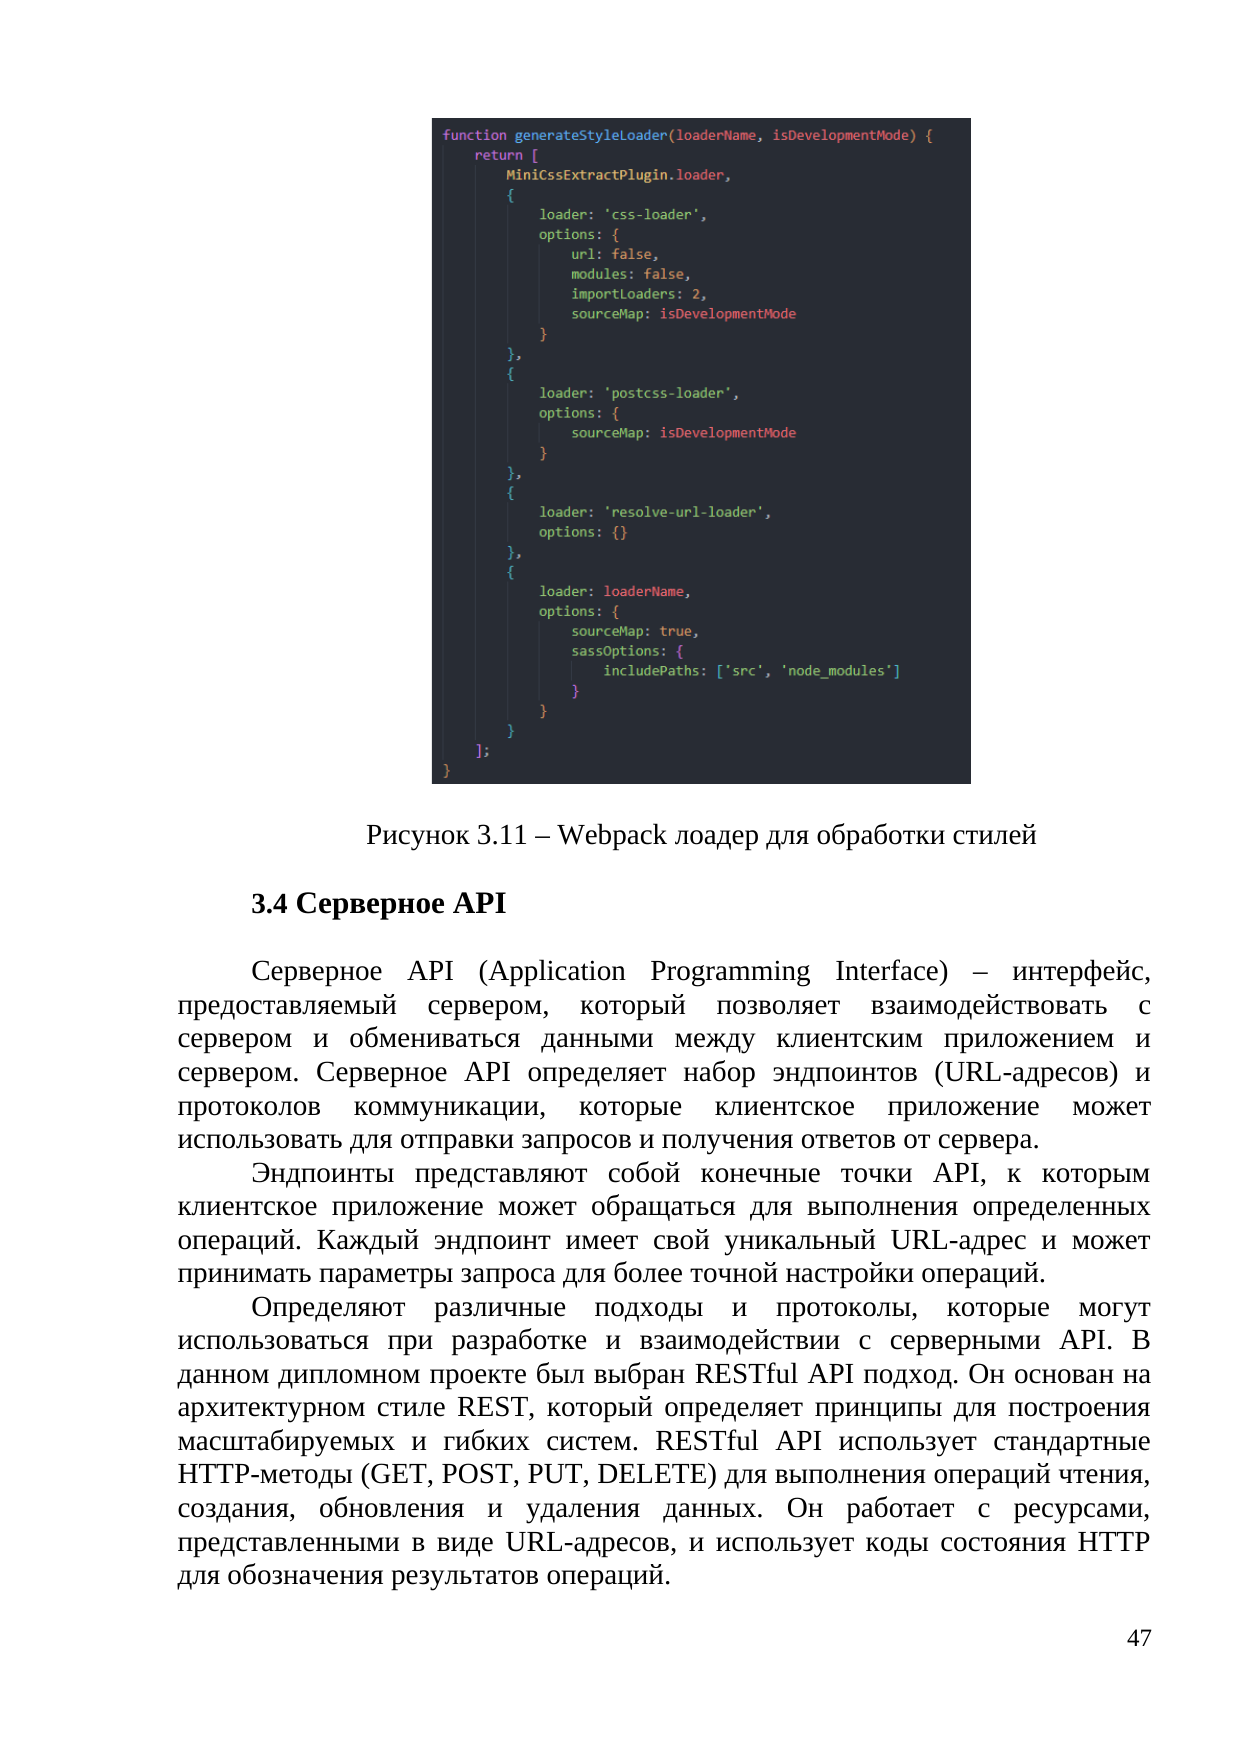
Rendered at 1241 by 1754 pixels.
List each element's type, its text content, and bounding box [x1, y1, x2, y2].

text Рисунок 3.11 – Webpack лоадер для обработки стилей [177, 817, 1152, 850]
title Серверное API [251, 884, 1152, 920]
text Серверное API (Application Programming Interface) – интерфейс, предоставляемый сервером, который позволяет взаимодействовать с сервером и обмениваться данными между клиентским приложением и сервером. Серверное API определяет набор эндпоинтов (URL-адресов) и протоколов коммуникации, которые клиентское приложение может использовать для отправки запросов и получения ответов от сервера. [177, 953, 1152, 1155]
text Определяют различные подходы и протоколы, которые могут использоваться при разработке и взаимодействии с серверными API. В данном дипломном проекте был выбран RESTful API подход. Он основан на архитектурном стиле REST, который определяет принципы для построения масштабируемых и гибких систем. RESTful API использует стандартные HTTP-методы (GET, POST, PUT, DELETE) для выполнения операций чтения, создания, обновления и удаления данных. Он работает с ресурсами, представленными в виде URL-адресов, и использует коды состояния HTTP для обозначения результатов операций. [177, 1289, 1152, 1591]
picture [431, 118, 971, 784]
text Эндпоинты представляют собой конечные точки API, к которым клиентское приложение может обращаться для выполнения определенных операций. Каждый эндпоинт имеет свой уникальный URL-адрес и может принимать параметры запроса для более точной настройки операций. [177, 1155, 1152, 1289]
